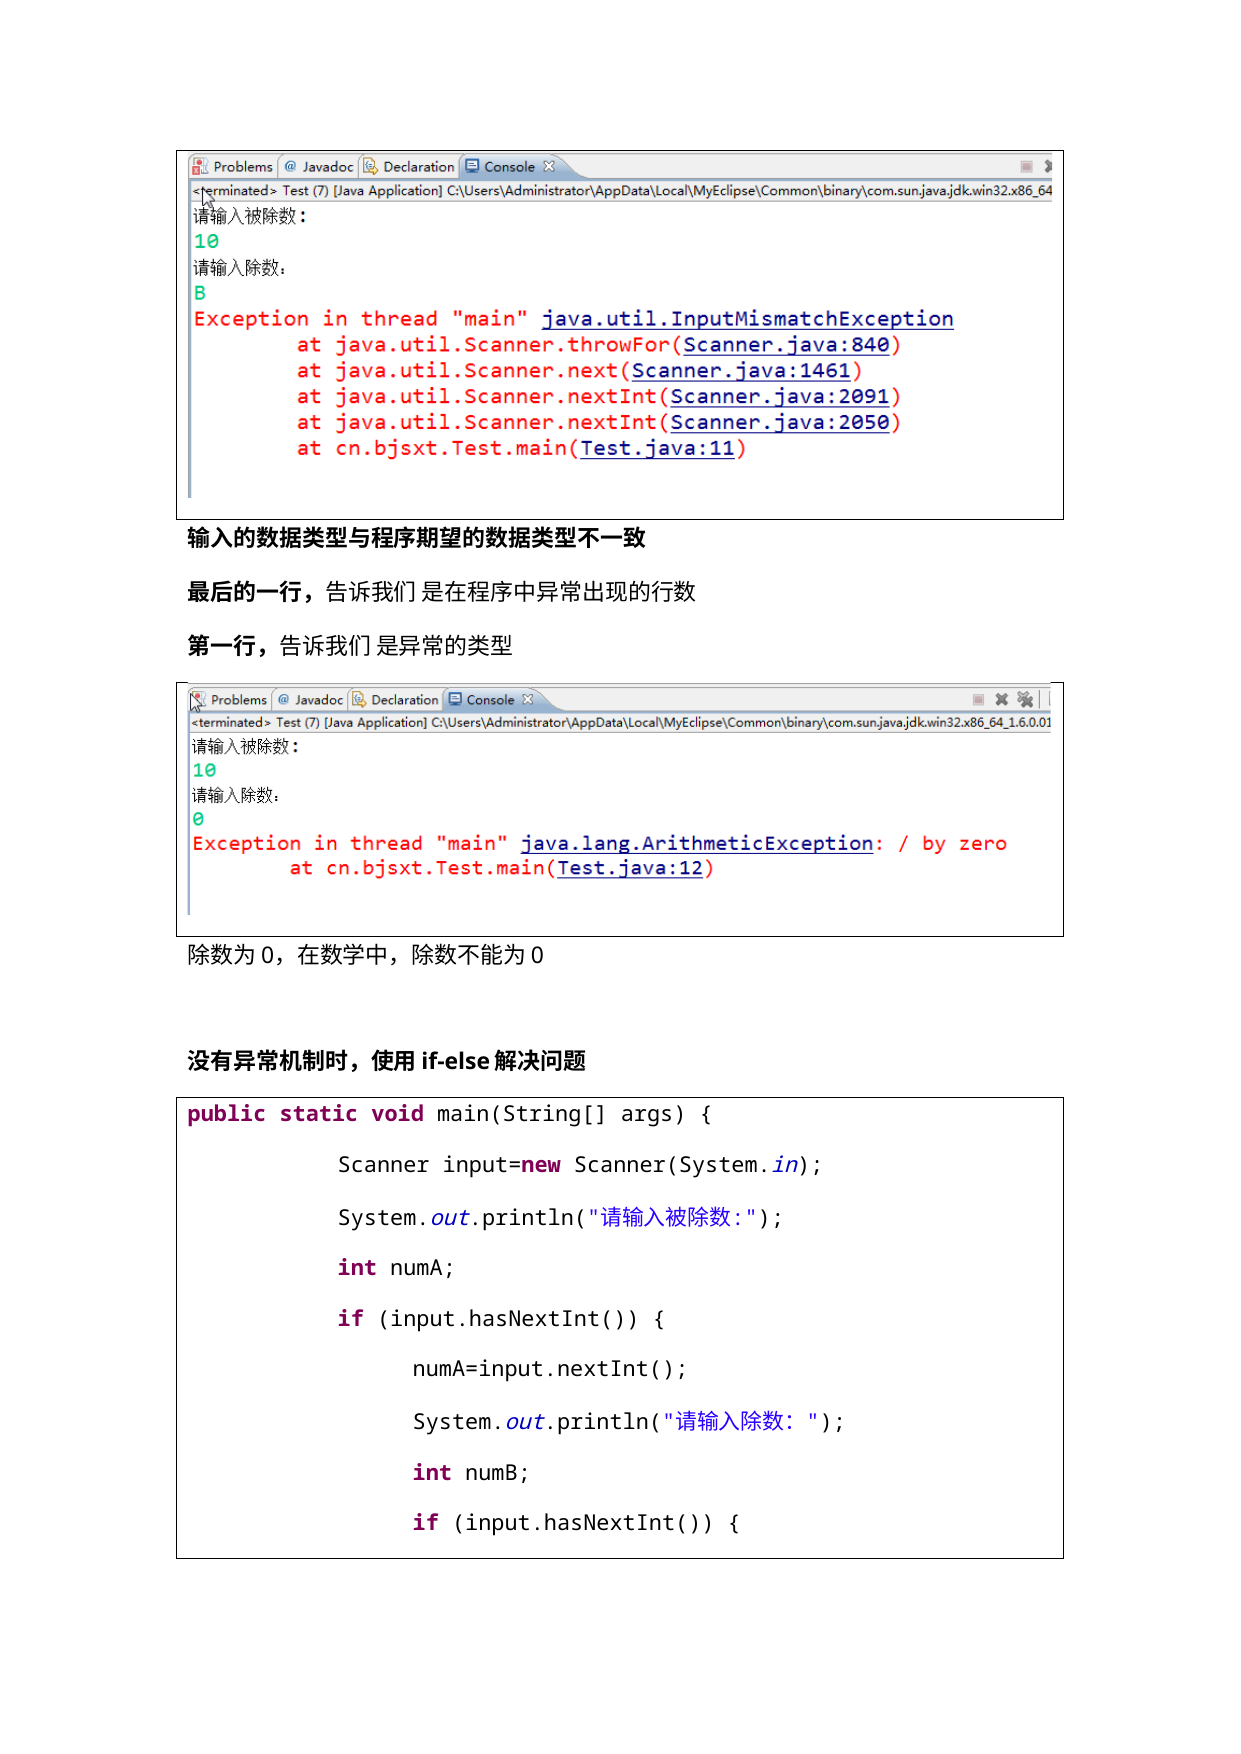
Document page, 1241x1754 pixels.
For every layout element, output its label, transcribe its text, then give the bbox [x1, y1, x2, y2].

text 没有异常机制时，使用if-else解决问题 [187, 1043, 1053, 1076]
table_header [177, 151, 1063, 518]
text 除数为0，在数学中，除数不能为0 [187, 937, 1053, 970]
text 输入的数据类型与程序期望的数据类型不一致 [187, 520, 1053, 553]
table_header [177, 1098, 1063, 1558]
text 第一行，告诉我们 是异常的类型 [187, 628, 1053, 661]
picture [187, 682, 1051, 915]
text 最后的一行，告诉我们 是在程序中异常出现的行数 [187, 574, 1053, 607]
table_header [177, 683, 1063, 936]
picture [187, 151, 1053, 498]
